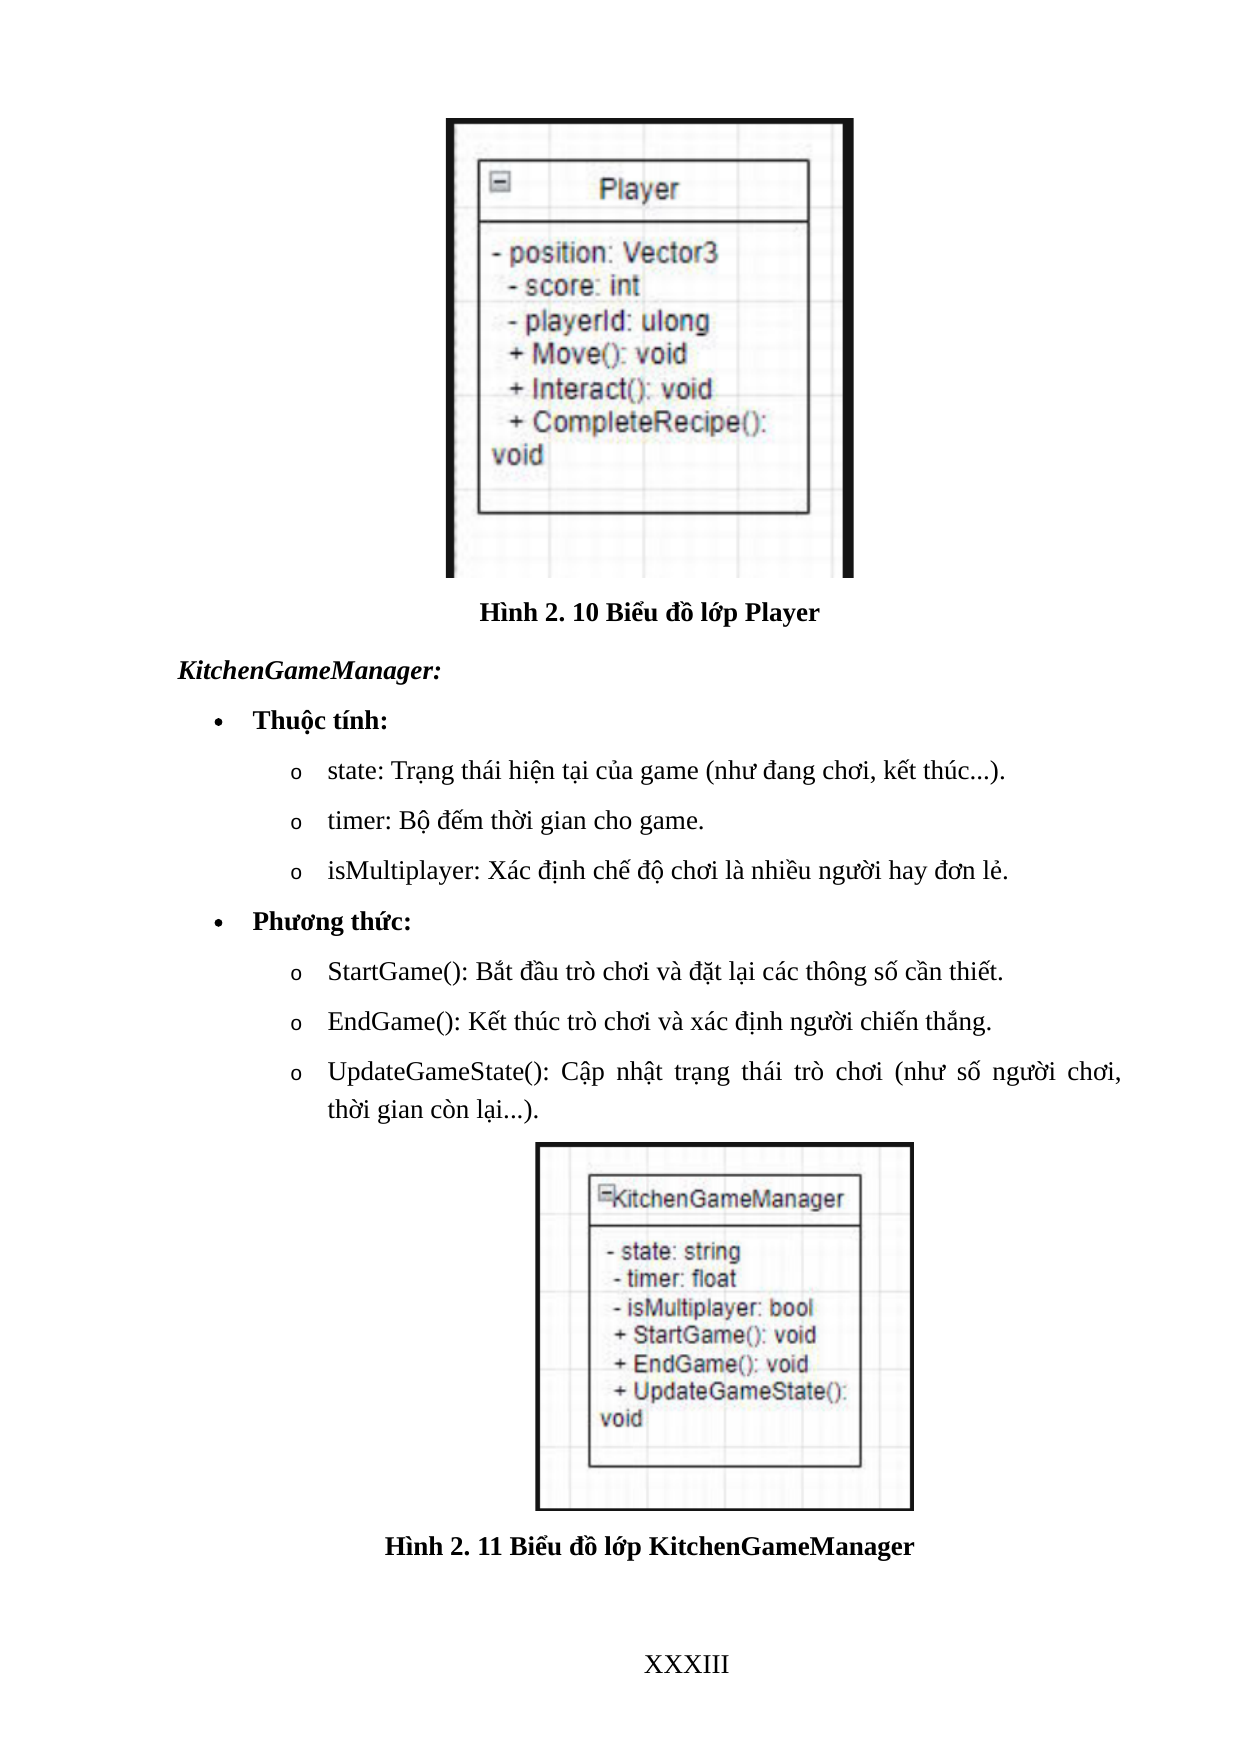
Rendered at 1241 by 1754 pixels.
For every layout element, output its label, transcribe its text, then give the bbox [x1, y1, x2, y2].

list state: Trạng thái hiện tại của game (như đang chơi, kết thúc...). [290, 754, 1122, 785]
text Hình 2. 10 Biểu đồ lớp Player [177, 596, 1122, 627]
list isMultiplayer: Xác định chế độ chơi là nhiều người hay đơn lẻ. [290, 854, 1122, 886]
list UpdateGameState(): Cập nhật trạng thái trò chơi (như số người chơi, thời gian còn lại...). [290, 1055, 1122, 1124]
list timer: Bộ đếm thời gian cho game. [290, 804, 1122, 836]
list StartGame(): Bắt đầu trò chơi và đặt lại các thông số cần thiết. [290, 954, 1122, 986]
subtitle KitchenGameManager: [177, 654, 1122, 685]
list EndGame(): Kết thúc trò chơi và xác định người chiến thắng. [290, 1005, 1122, 1036]
text Hình 2. 11 Biểu đồ lớp KitchenGameManager [177, 1530, 1122, 1561]
list Phương thức: [215, 905, 1122, 936]
picture [535, 1142, 914, 1511]
list Thuộc tính: [215, 704, 1122, 735]
picture [445, 118, 854, 578]
